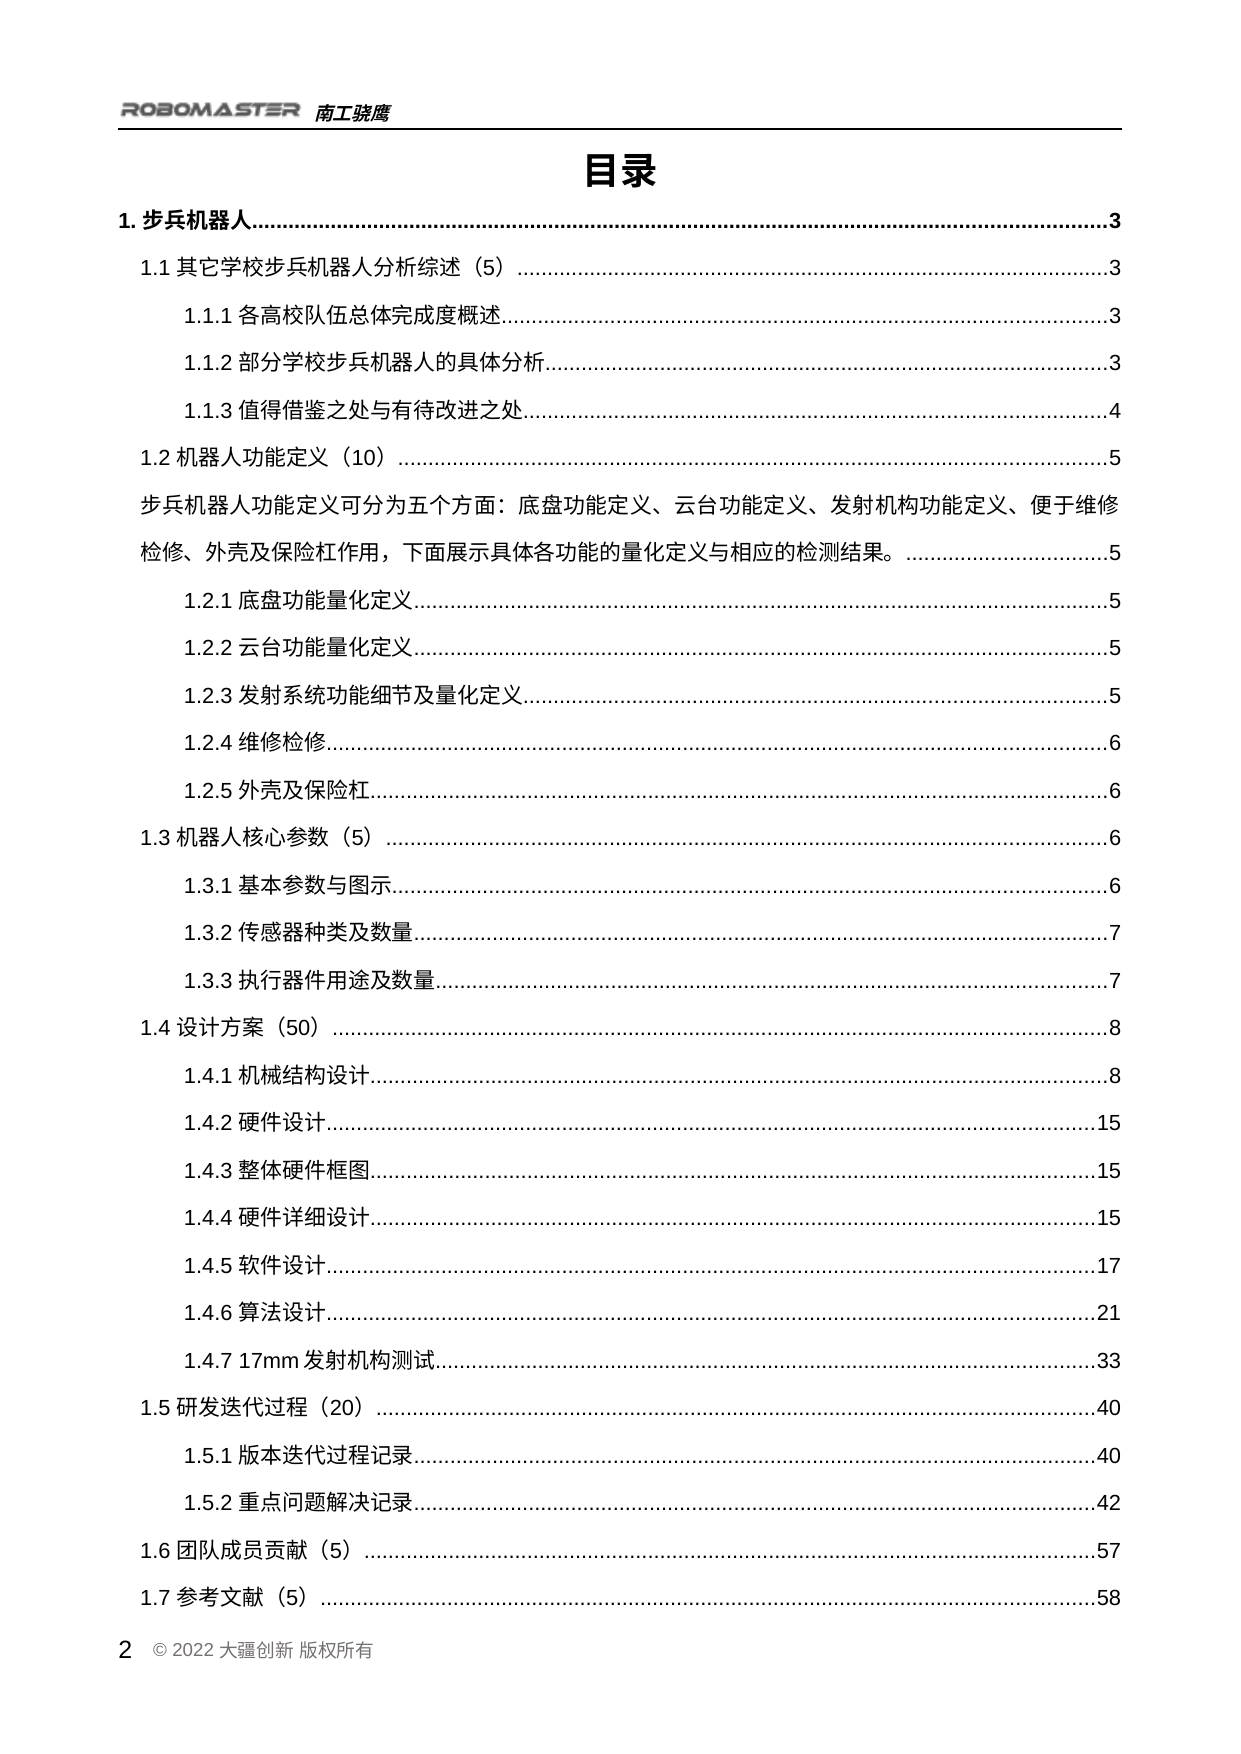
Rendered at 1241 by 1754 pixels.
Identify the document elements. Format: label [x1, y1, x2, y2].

picture [118, 99, 309, 121]
